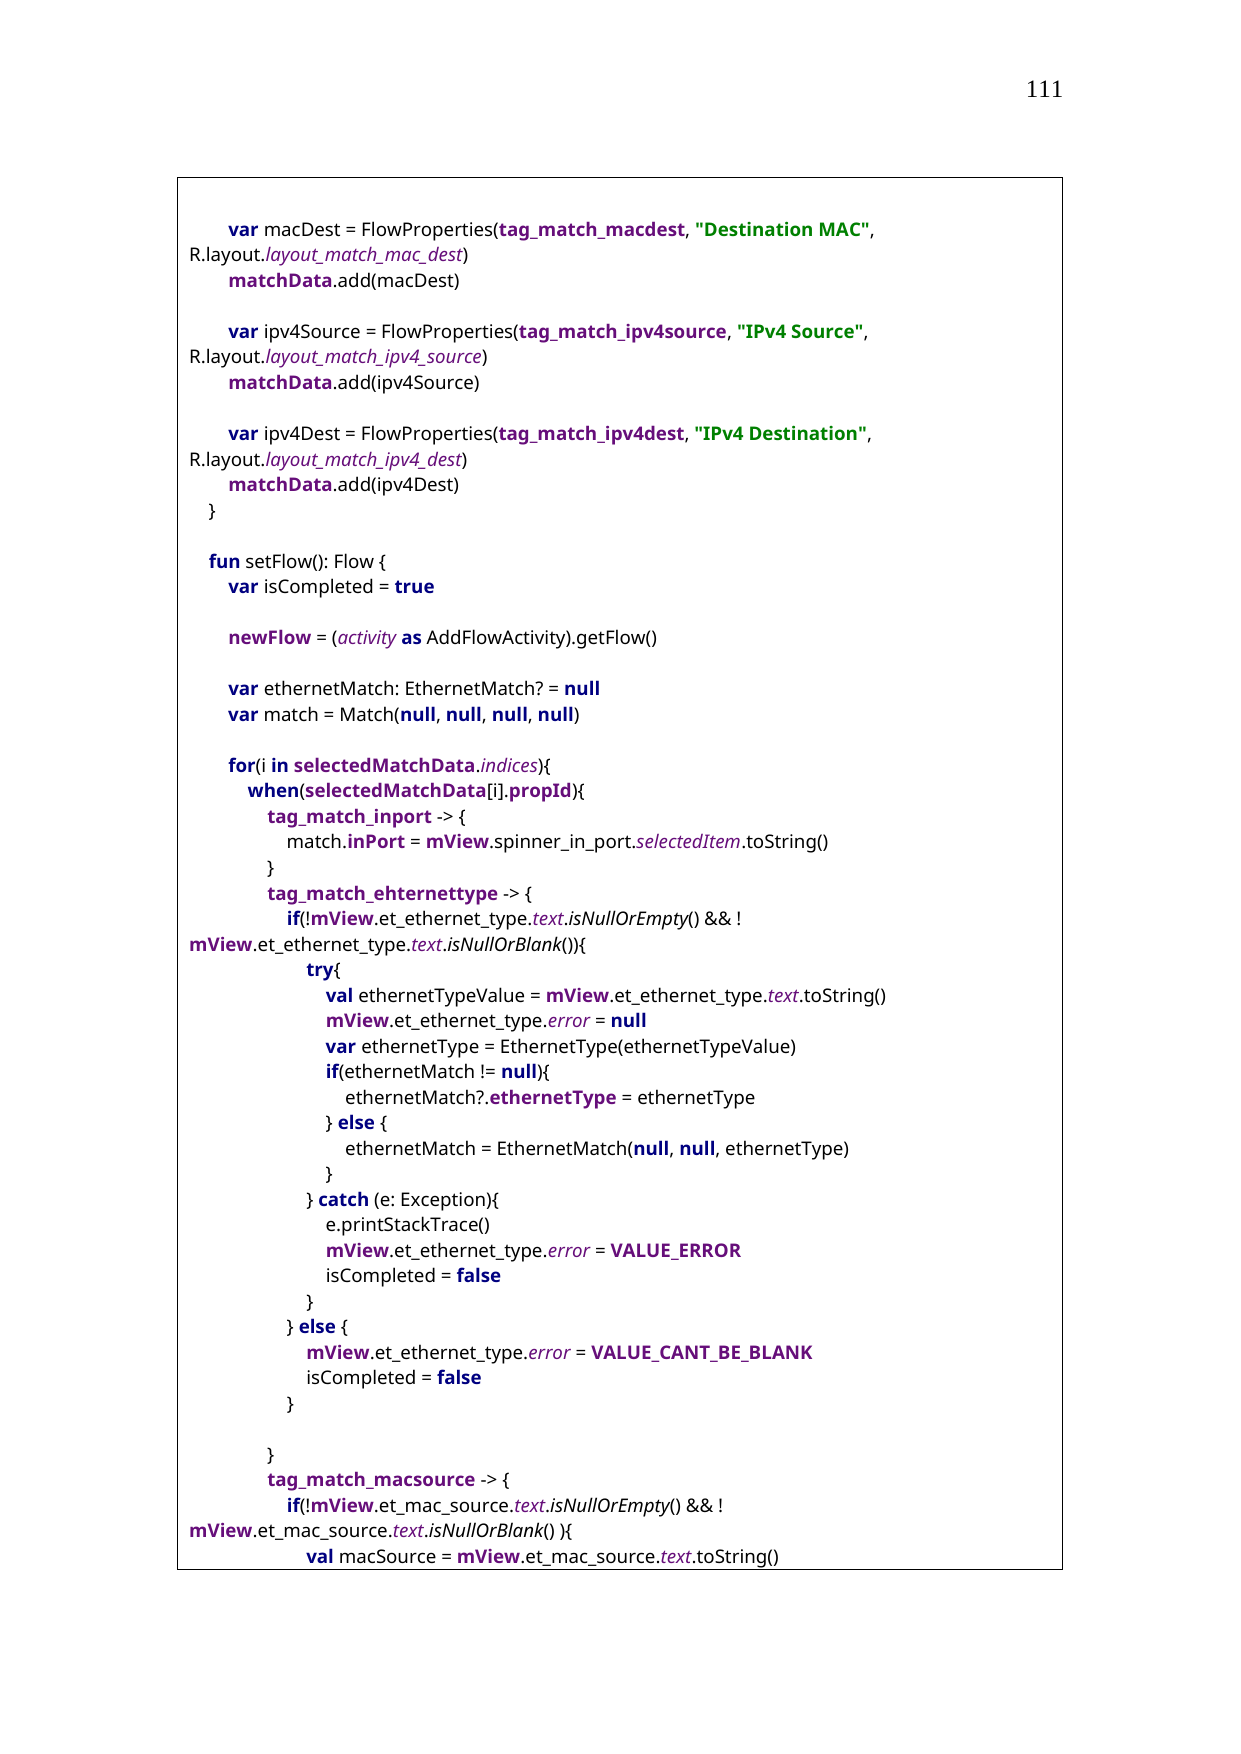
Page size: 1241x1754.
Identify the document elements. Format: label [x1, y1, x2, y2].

table_header [178, 178, 1062, 1569]
